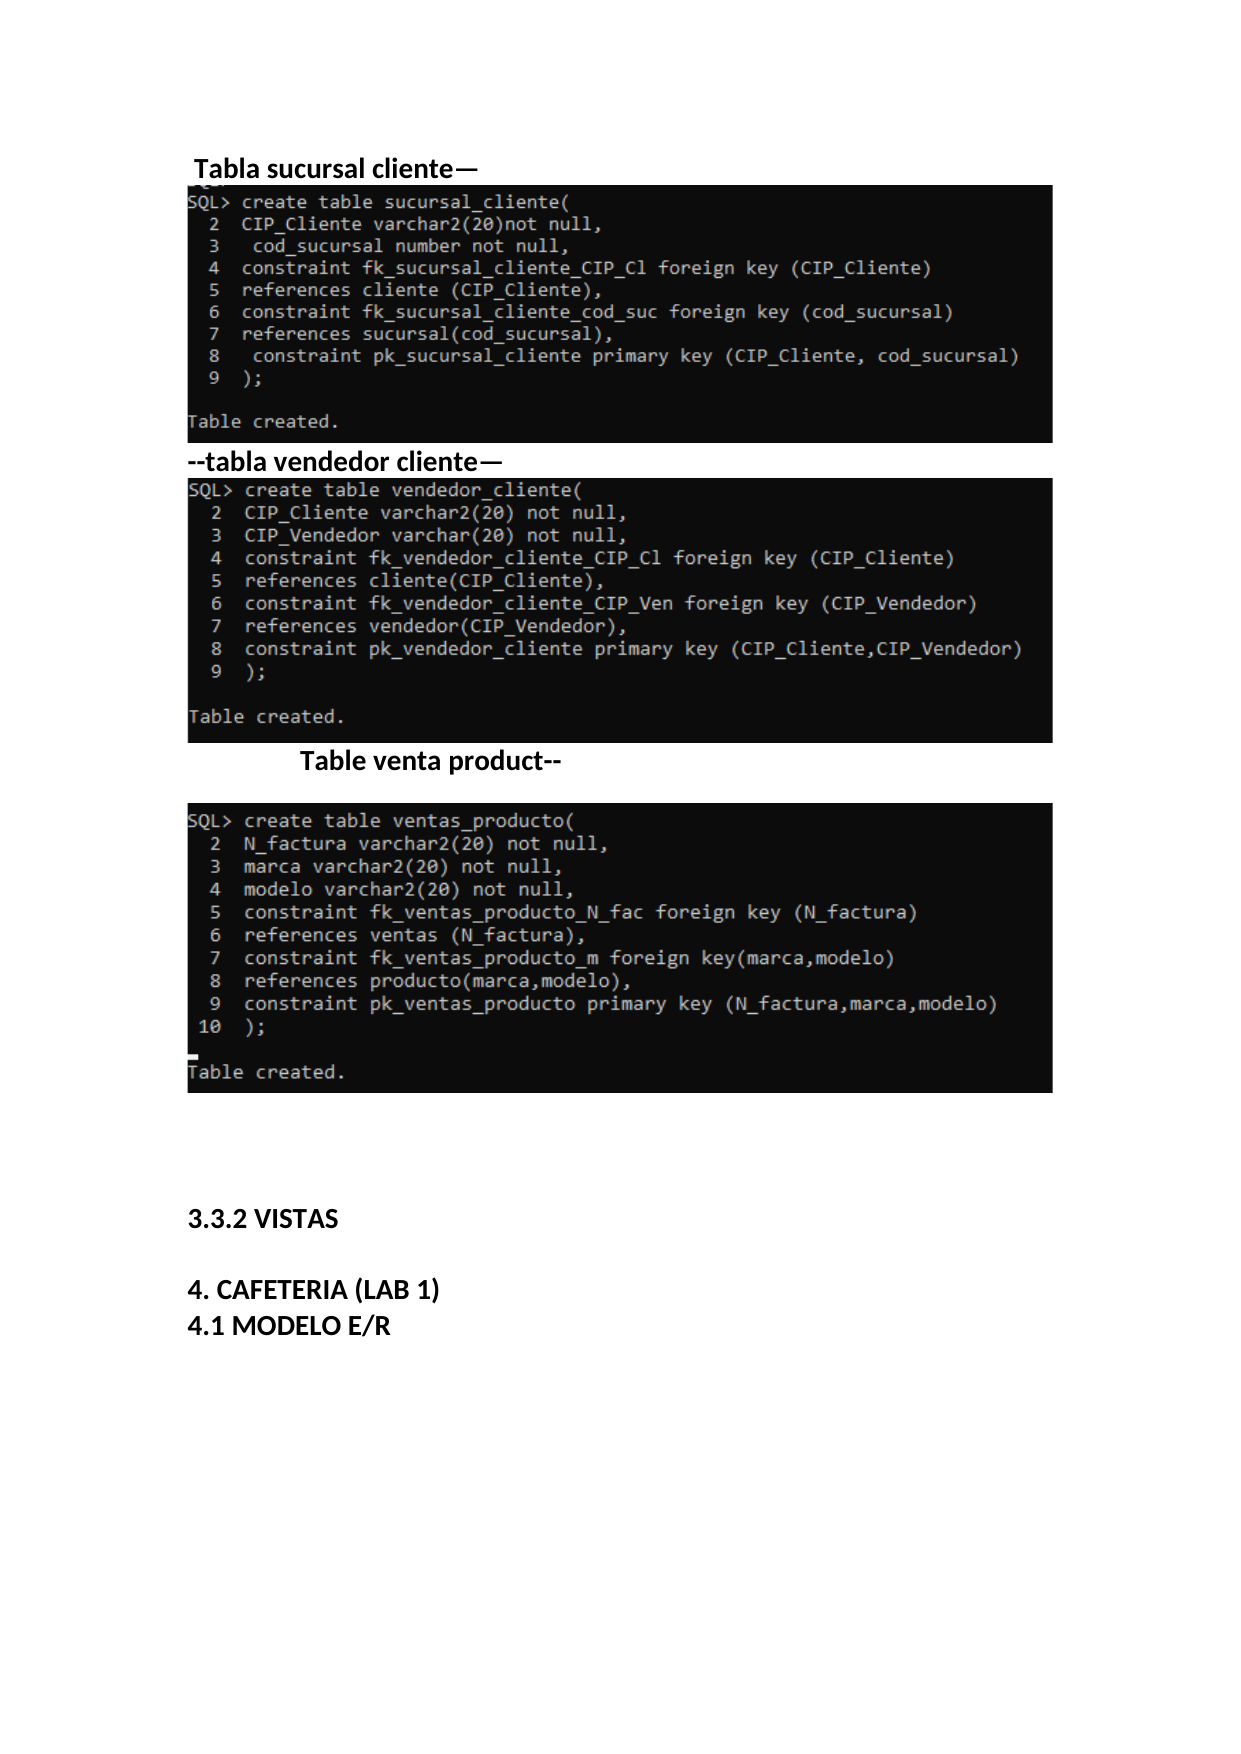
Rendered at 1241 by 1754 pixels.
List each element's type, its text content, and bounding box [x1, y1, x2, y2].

text 3.3.2 VISTAS [187, 1200, 1053, 1236]
picture [187, 185, 1053, 443]
picture [187, 478, 1053, 743]
list Tabla sucursal cliente— [187, 150, 1053, 185]
text 4. CAFETERIA (LAB 1) [187, 1271, 1053, 1307]
picture [187, 803, 1053, 1093]
list Table venta product-- [300, 743, 1053, 778]
text 4.1 MODELO E/R [187, 1307, 1053, 1342]
text --tabla vendedor cliente— [187, 443, 1053, 478]
